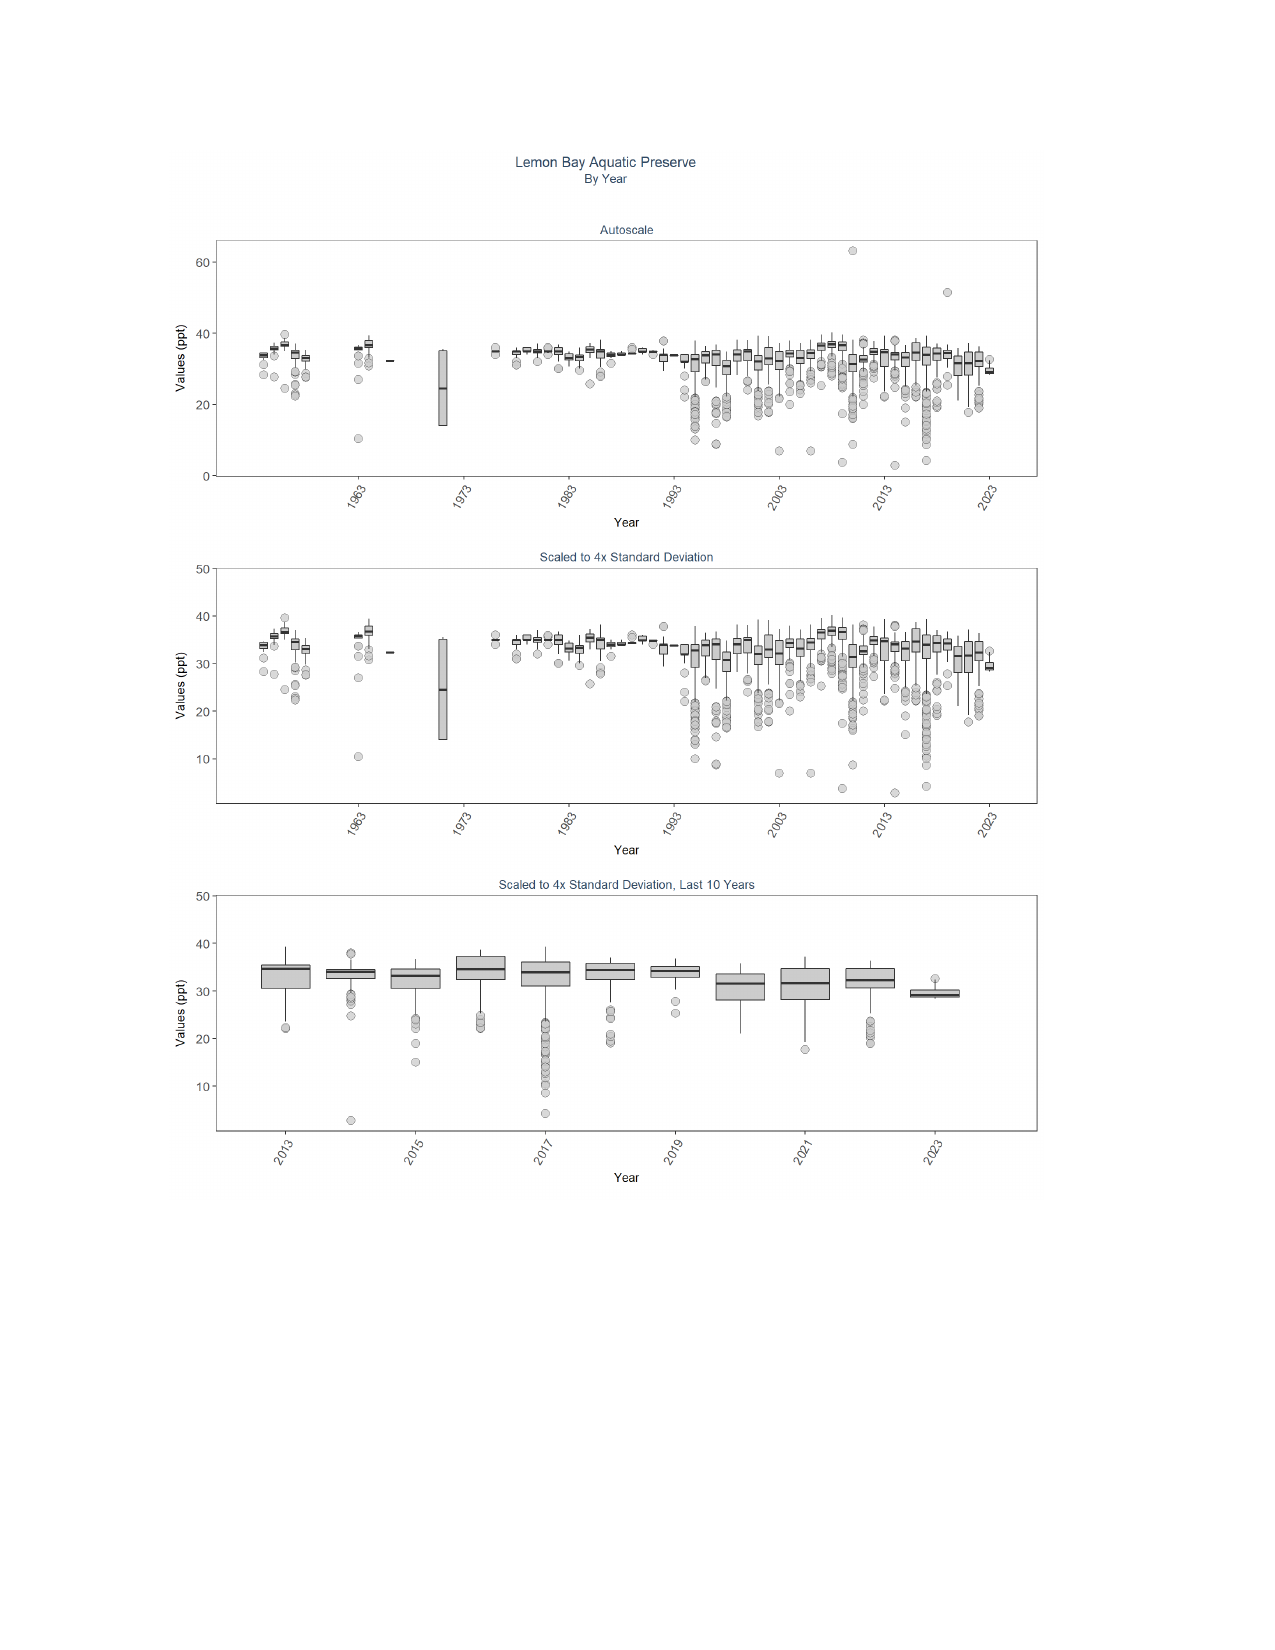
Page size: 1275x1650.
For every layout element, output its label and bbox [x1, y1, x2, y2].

picture [168, 150, 1044, 1200]
